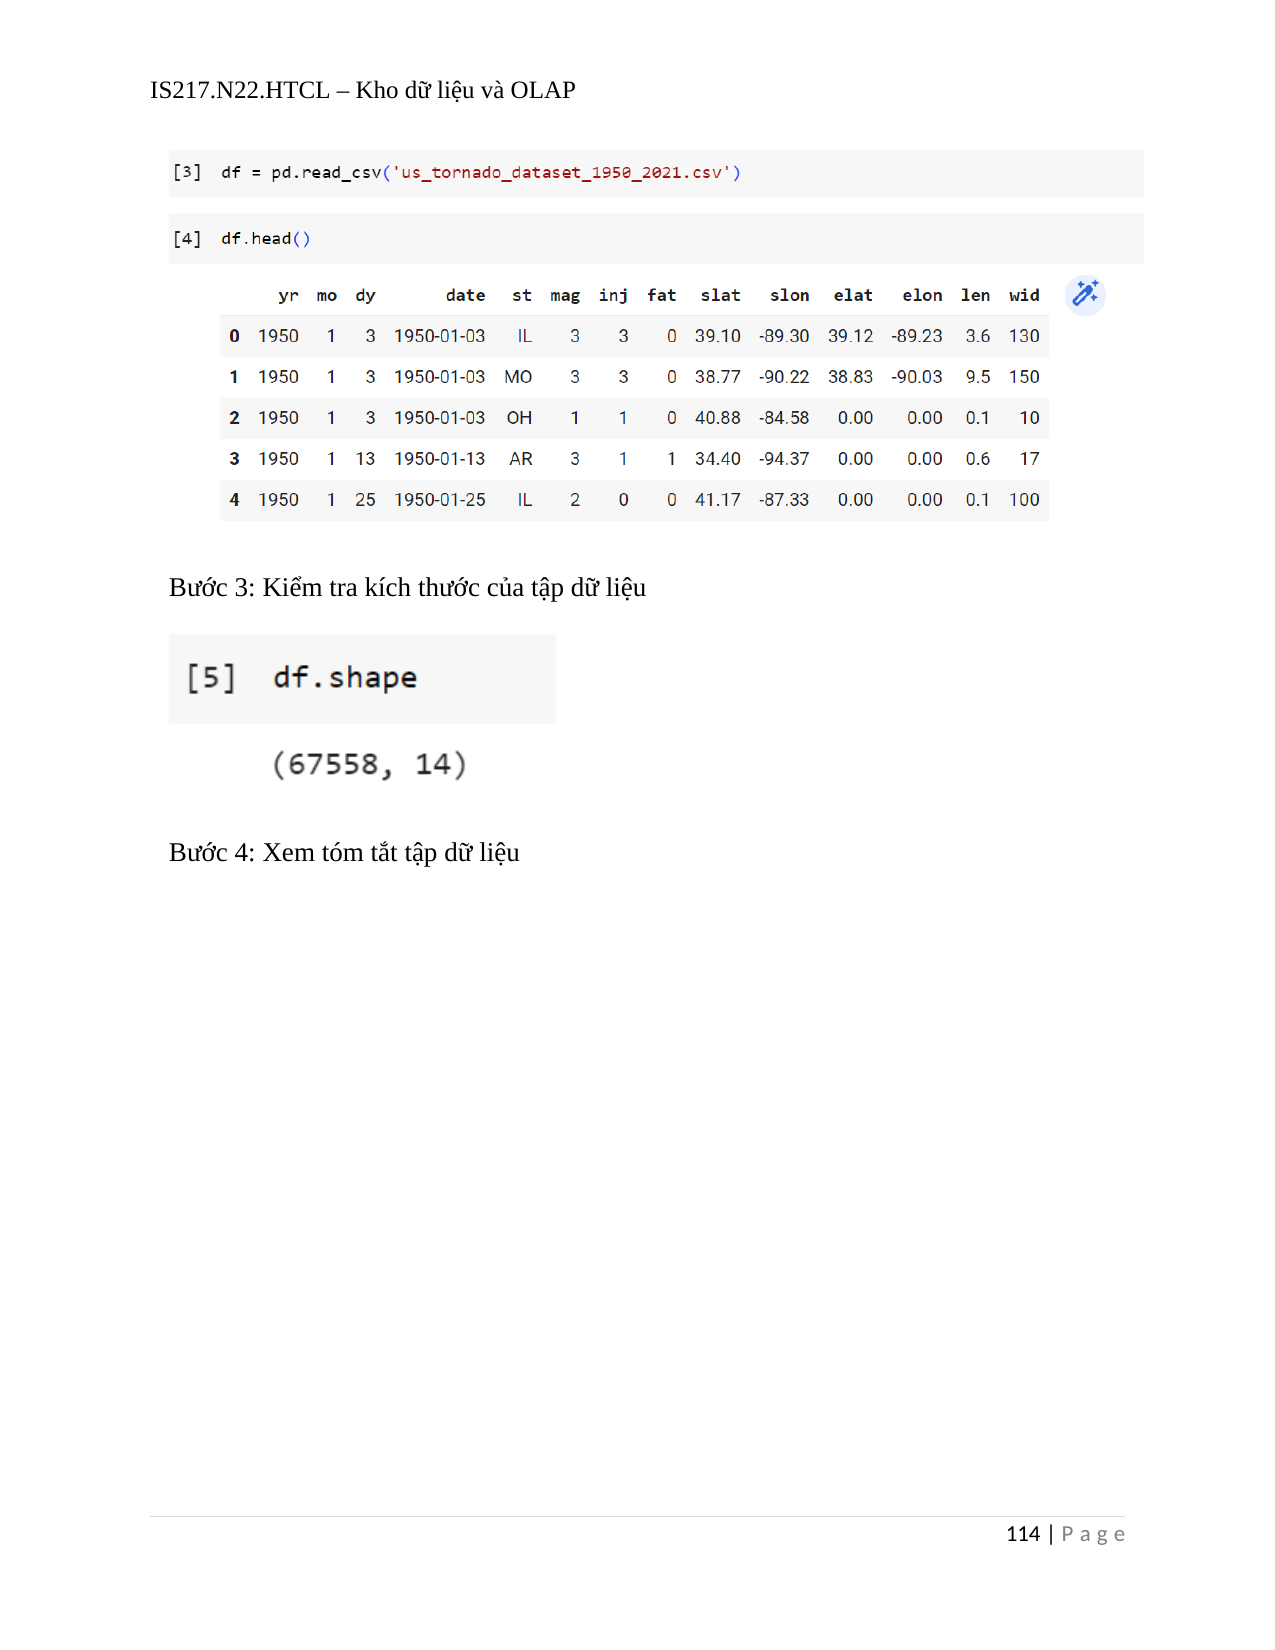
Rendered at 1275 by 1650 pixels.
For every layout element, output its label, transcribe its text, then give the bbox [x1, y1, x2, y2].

picture [168, 150, 1144, 541]
picture [168, 634, 556, 806]
text Bước 3: Kiểm tra kích thước của tập dữ liệu [169, 571, 1125, 602]
text Bước 4: Xem tóm tắt tập dữ liệu [169, 836, 1125, 867]
